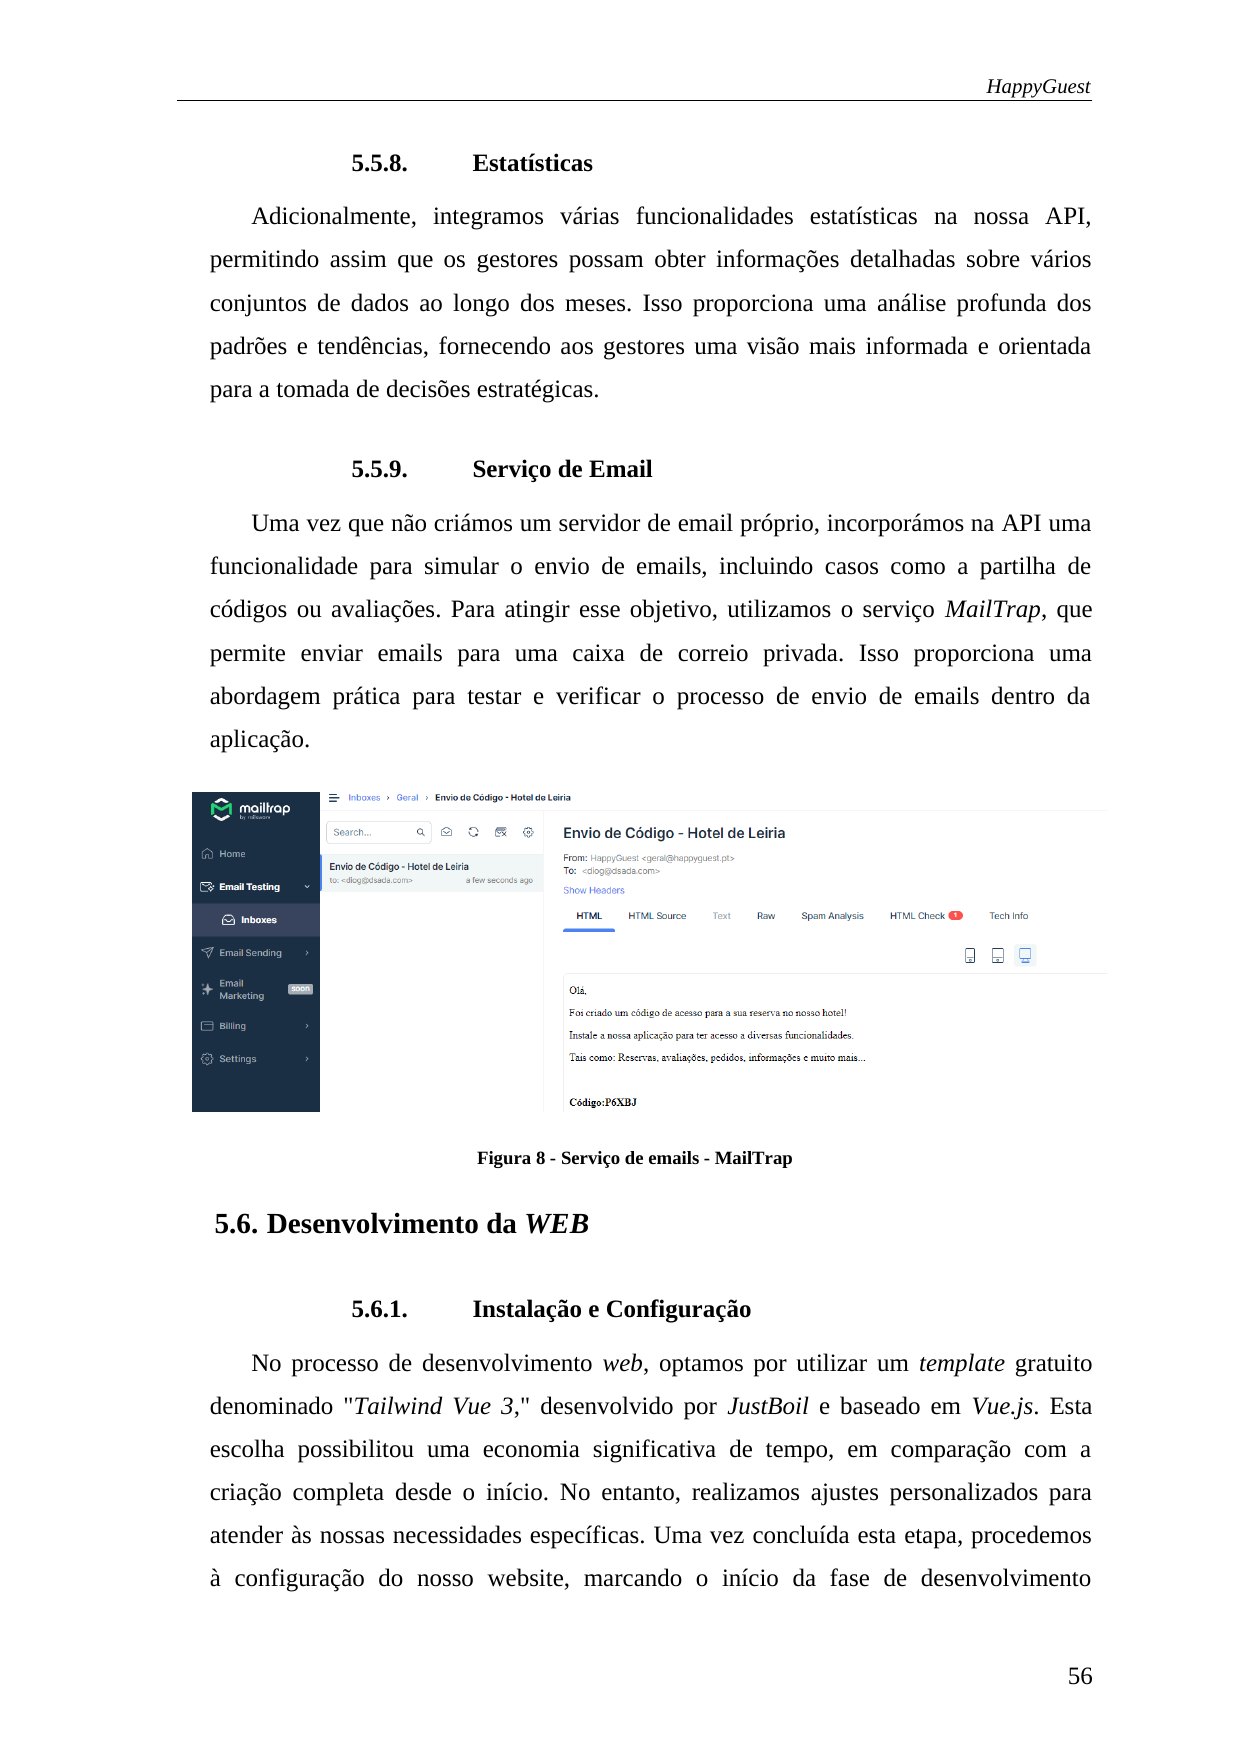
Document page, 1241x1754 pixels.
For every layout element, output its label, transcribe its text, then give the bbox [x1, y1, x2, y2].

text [209, 1348, 1092, 1592]
text Adicionalmente, integramos várias funcionalidades estatísticas na nossa API, permitindo assim que os gestores possam obter informações detalhadas sobre vários conjuntos de dados ao longo dos meses. Isso proporciona uma análise profunda dos padrões e tendências, fornecendo aos gestores uma visão mais informada e orientada para a tomada de decisões estratégicas. [209, 201, 1092, 403]
subtitle Serviço de Email [310, 454, 1092, 483]
subtitle Desenvolvimento da WEB [214, 1206, 1092, 1240]
picture [192, 792, 1108, 1112]
subtitle Estatísticas [310, 148, 1092, 176]
text Uma vez que não criámos um servidor de email próprio, incorporámos na API uma funcionalidade para simular o envio de emails, incluindo casos como a partilha de códigos ou avaliações. Para atingir esse objetivo, utilizamos o serviço MailTrap, que permite enviar emails para uma caixa de correio privada. Isso proporciona uma abordagem prática para testar e verificar o processo de envio de emails dentro da aplicação. [209, 508, 1092, 753]
subtitle Instalação e Configuração [310, 1294, 1092, 1323]
